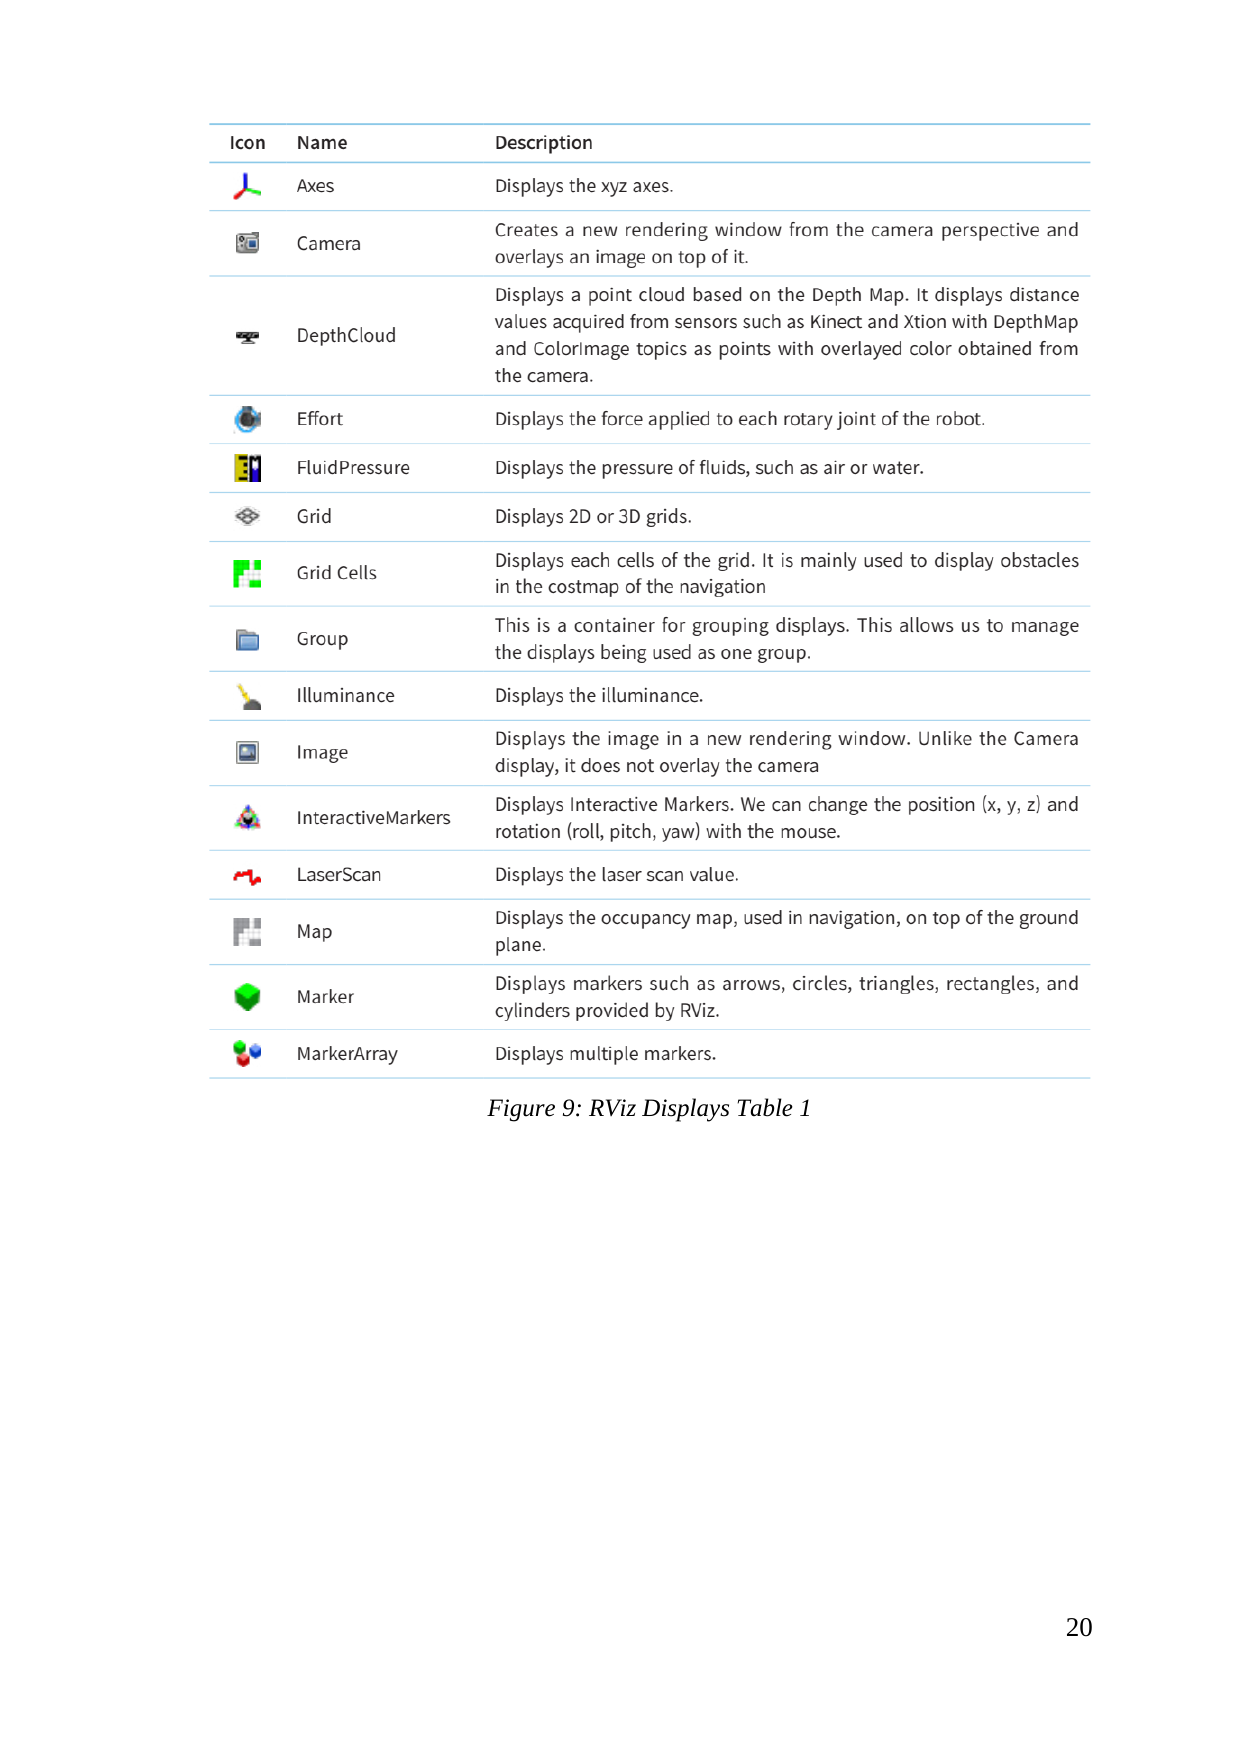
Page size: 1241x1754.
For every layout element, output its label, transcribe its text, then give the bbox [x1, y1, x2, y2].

text Figure 9: RViz Displays Table 1 [207, 1093, 1092, 1122]
picture [206, 118, 1093, 1084]
